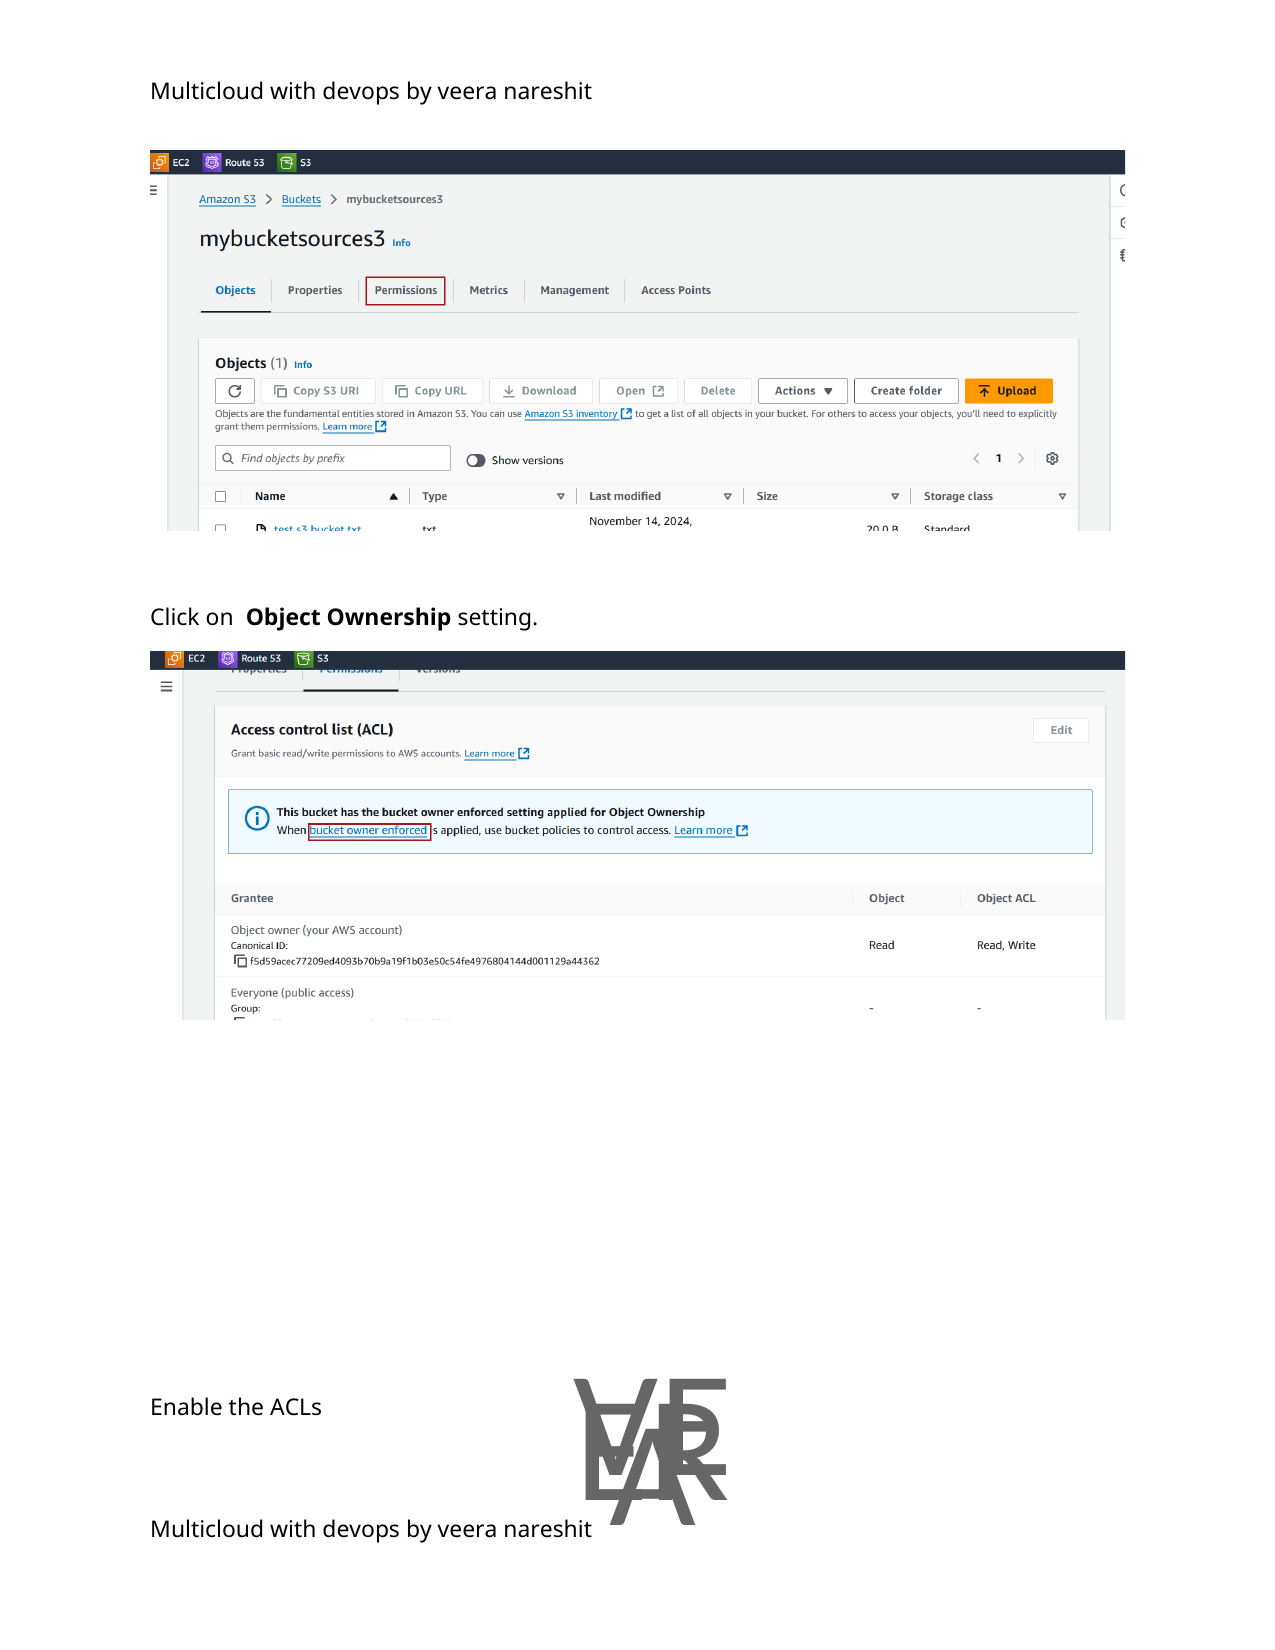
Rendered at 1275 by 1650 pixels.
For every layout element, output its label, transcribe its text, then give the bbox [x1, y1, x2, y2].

text Enable the ACLs [150, 1391, 1125, 1423]
text Click on Object Ownership setting. [150, 601, 1125, 632]
picture [150, 651, 1125, 1020]
picture [150, 150, 1125, 531]
